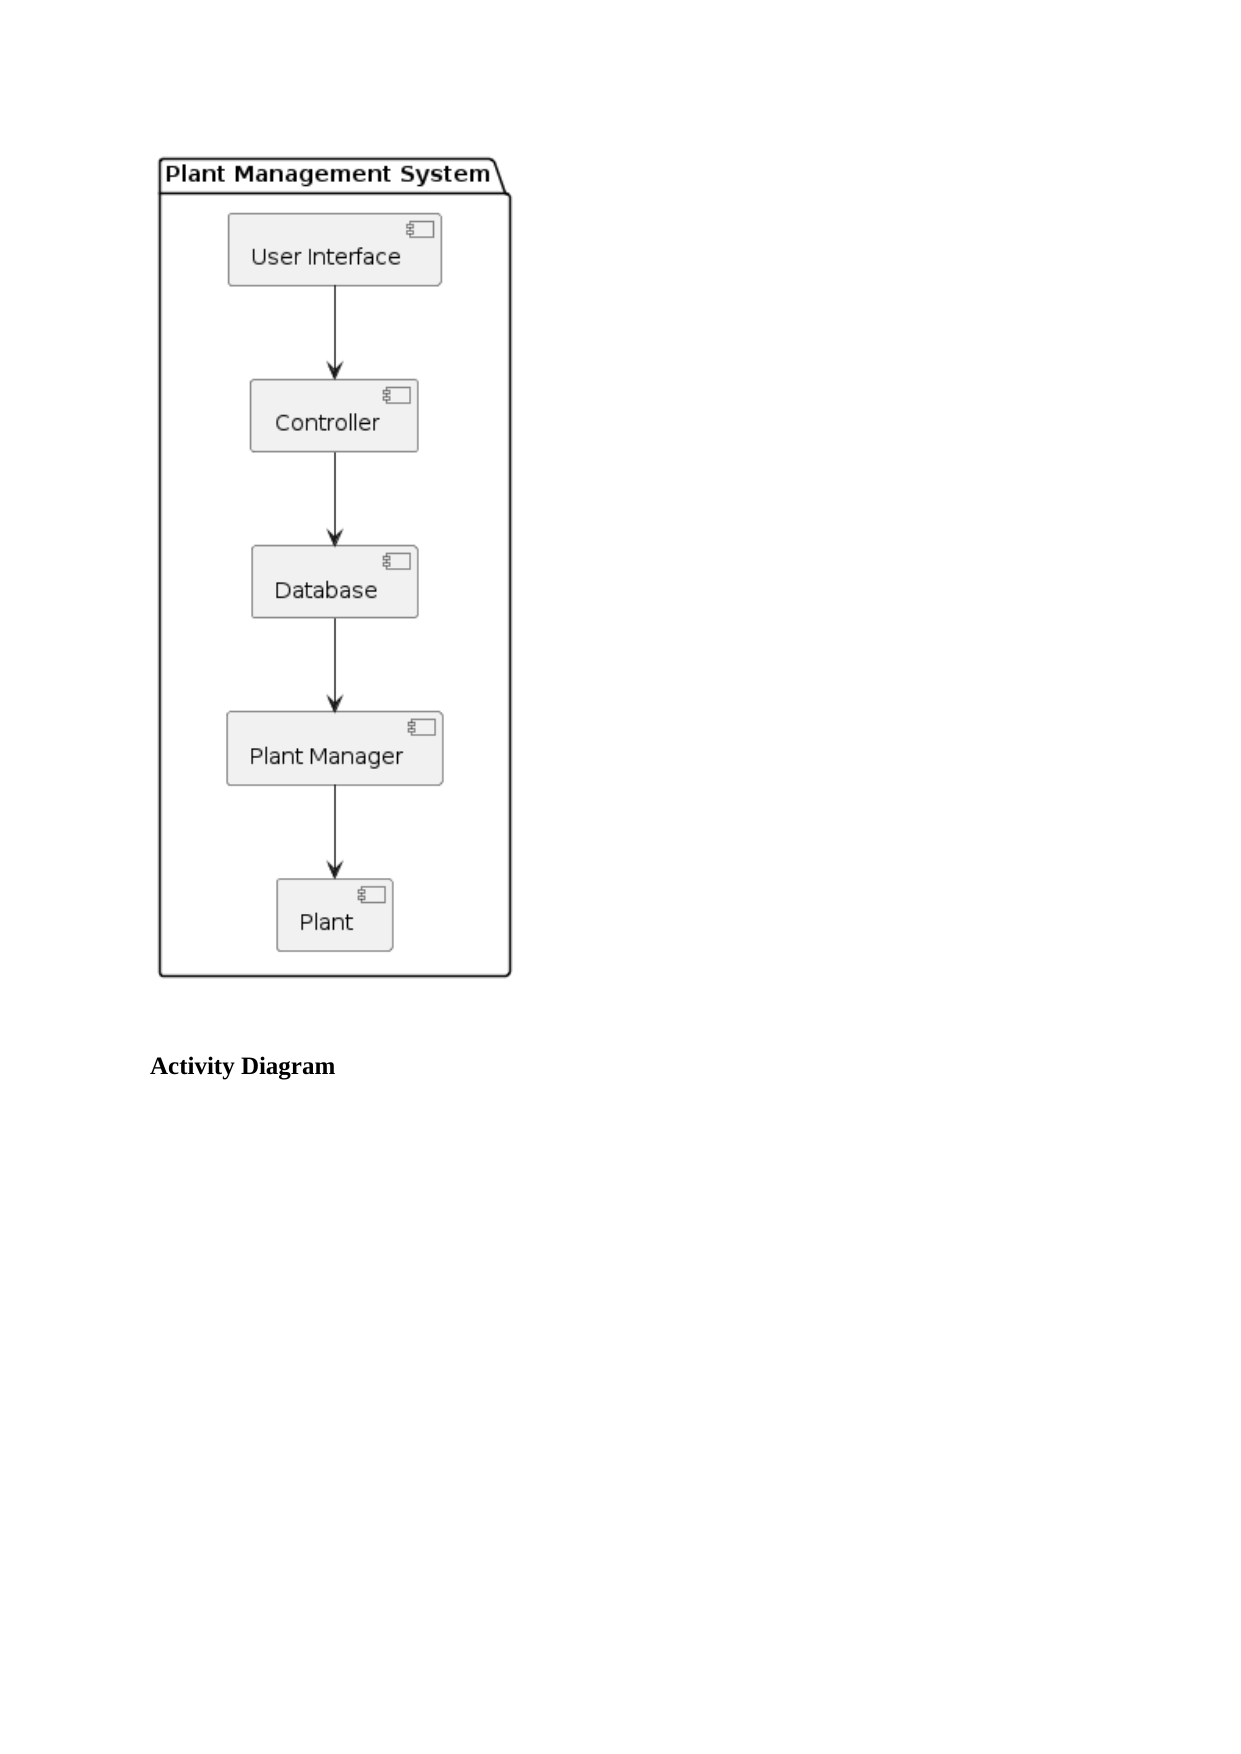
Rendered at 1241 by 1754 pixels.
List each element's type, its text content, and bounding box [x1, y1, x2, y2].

text Activity Diagram [150, 1051, 1090, 1080]
picture [150, 150, 519, 985]
